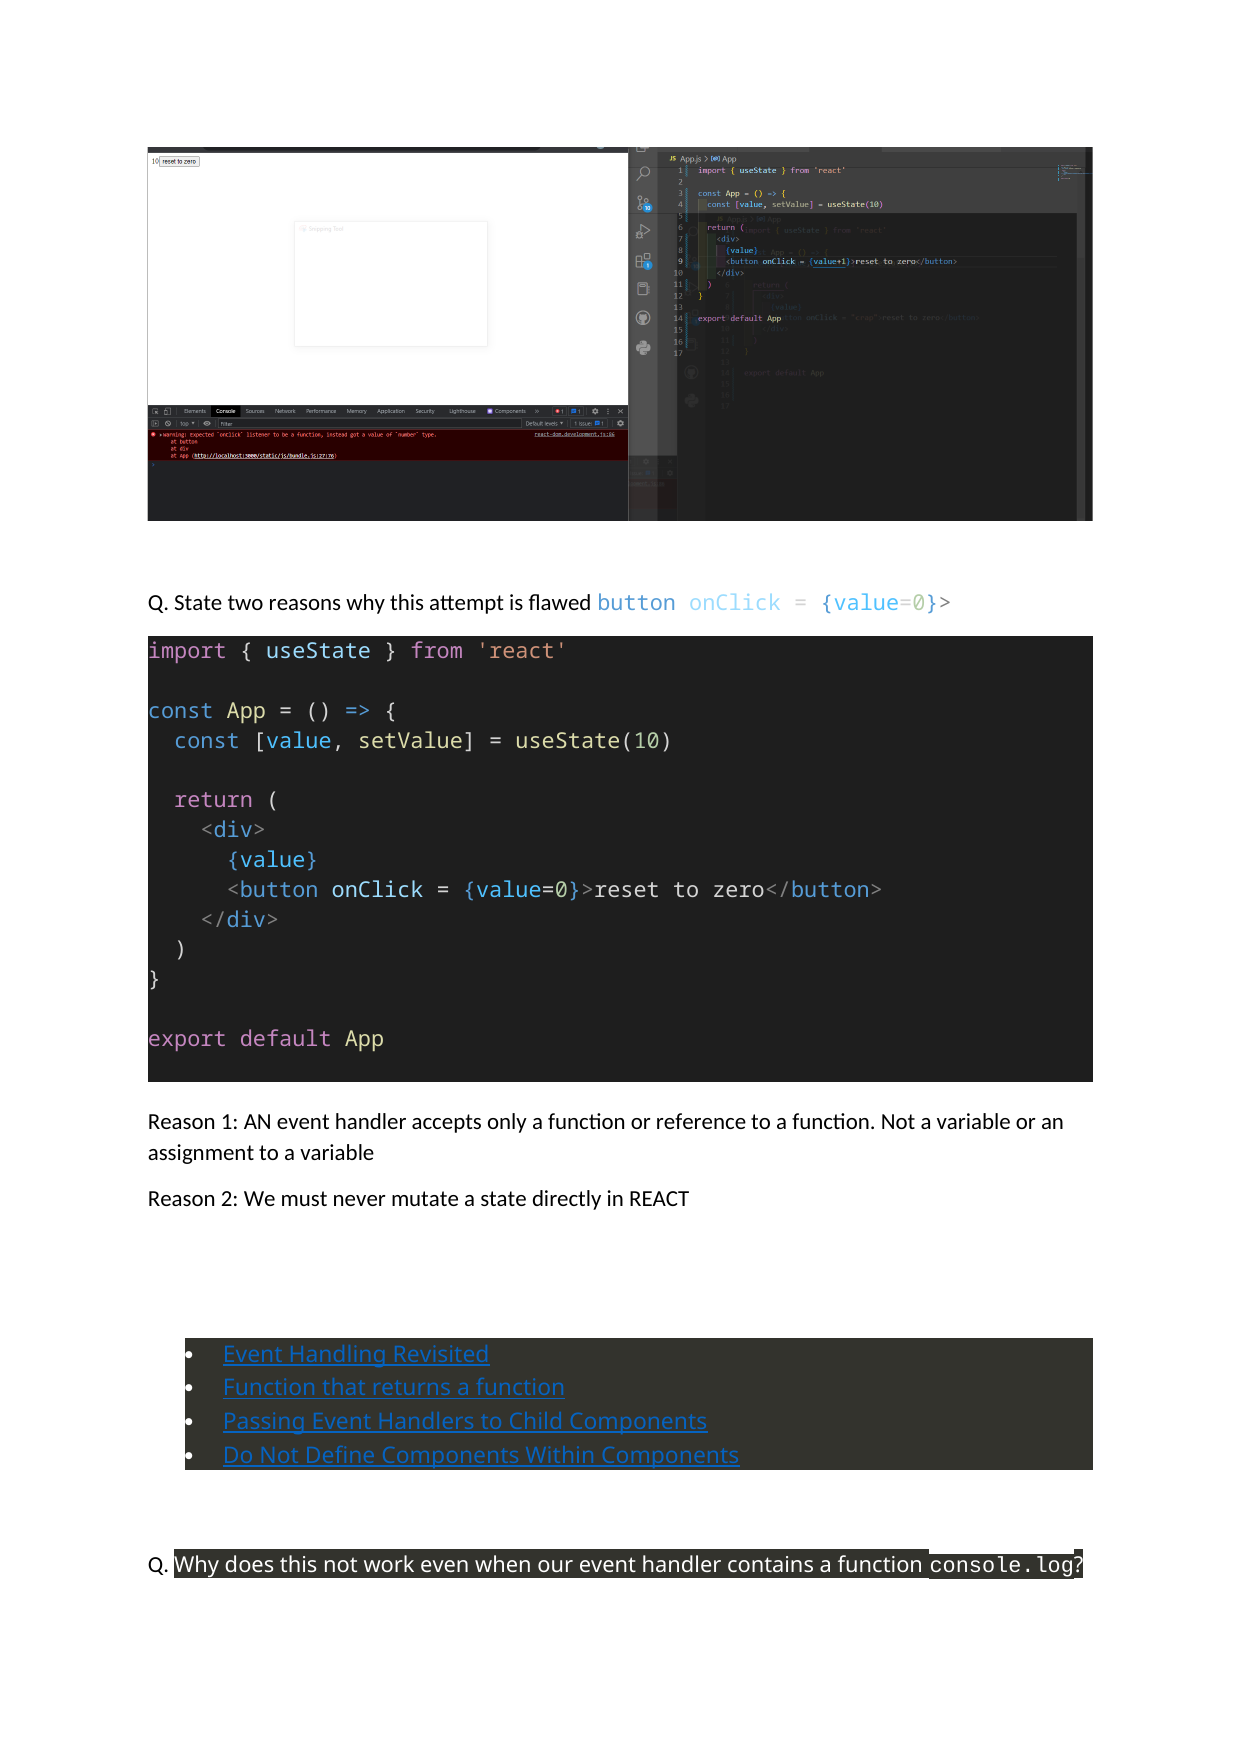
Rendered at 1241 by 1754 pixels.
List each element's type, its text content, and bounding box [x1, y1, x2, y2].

text import { useState } from 'react' [148, 636, 1093, 665]
text <div> [148, 814, 1093, 844]
text } [148, 963, 1093, 993]
text ) [148, 933, 1093, 963]
text export default App [148, 1023, 1093, 1053]
list Function that returns a function [185, 1371, 1093, 1403]
text <button onClick = {value=0}>reset to zero</button> [148, 874, 1093, 904]
text </div> [148, 904, 1093, 933]
text Reason 2: We must never mutate a state directly in REACT [148, 1184, 1093, 1212]
text Reason 1: AN event handler accepts only a function or reference to a function. Not a variable or an assignment to a variable [148, 1107, 1093, 1166]
text const [value, setValue] = useState(10) [148, 725, 1093, 755]
text Q. Why does this not work even when our event handler contains a function console.log? [148, 1549, 929, 1579]
text const App = () => { [148, 695, 1093, 725]
text Q. State two reasons why this attempt is flawed button onClick = {value=0}> [148, 587, 1093, 617]
list Event Handling Revisited [185, 1338, 1093, 1369]
list Passing Event Handlers to Child Components [185, 1405, 1093, 1436]
text {value} [148, 844, 1093, 874]
list Do Not Define Components Within Components [185, 1439, 1093, 1470]
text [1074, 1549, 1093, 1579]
text return ( [148, 784, 1093, 814]
picture [147, 147, 1093, 521]
